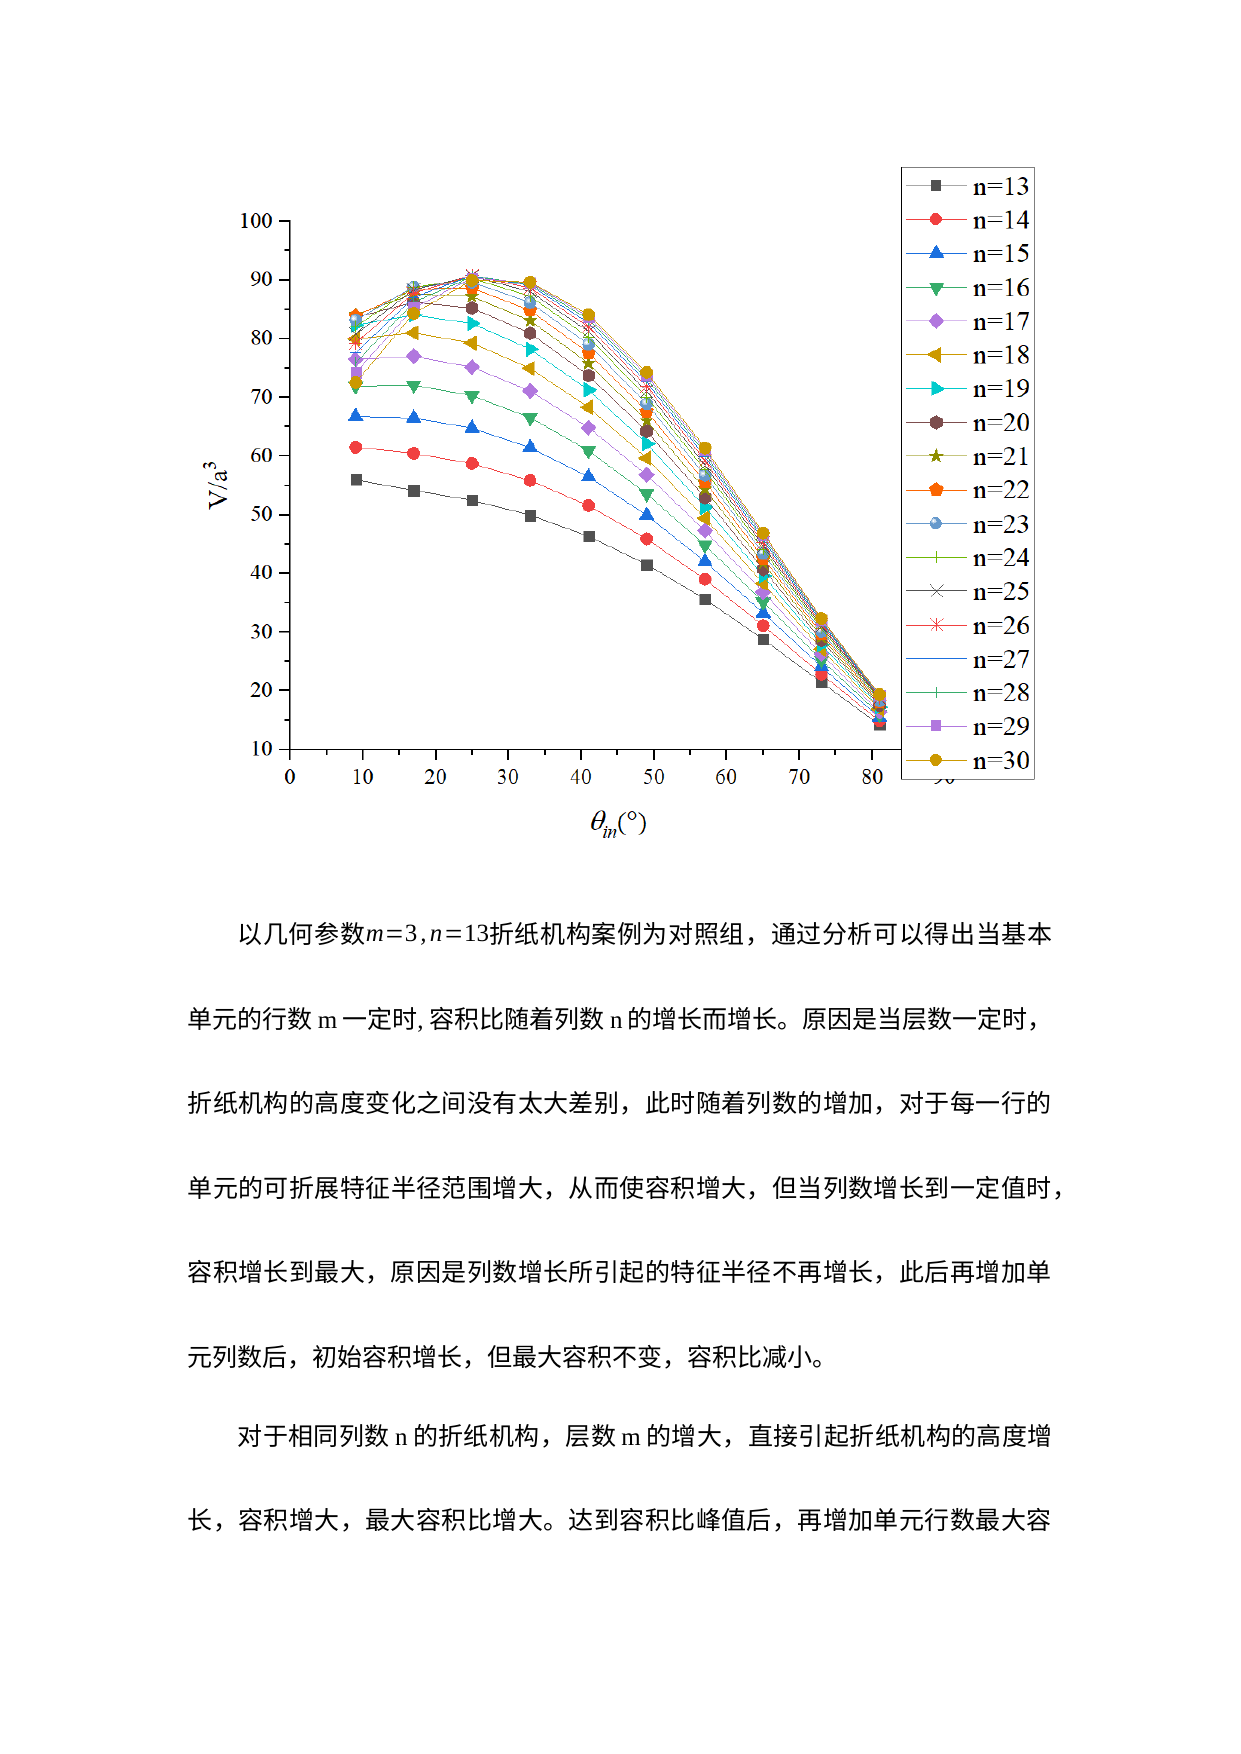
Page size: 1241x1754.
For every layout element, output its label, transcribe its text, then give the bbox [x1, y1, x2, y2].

text 以几何参数折纸机构案例为对照组，通过分析可以得出当基本单元的行数m一定时, 容积比随着列数n的增长而增长。原因是当层数一定时，折纸机构的高度变化之间没有太大差别，此时随着列数的增加，对于每一行的单元的可折展特征半径范围增大，从而使容积增大，但当列数增长到一定值时，容积增长到最大，原因是列数增长所引起的特征半径不再增长，此后再增加单元列数后，初始容积增长，但最大容积不变，容积比减小。 [187, 901, 1053, 1388]
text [187, 1402, 1053, 1551]
picture [187, 162, 1053, 841]
